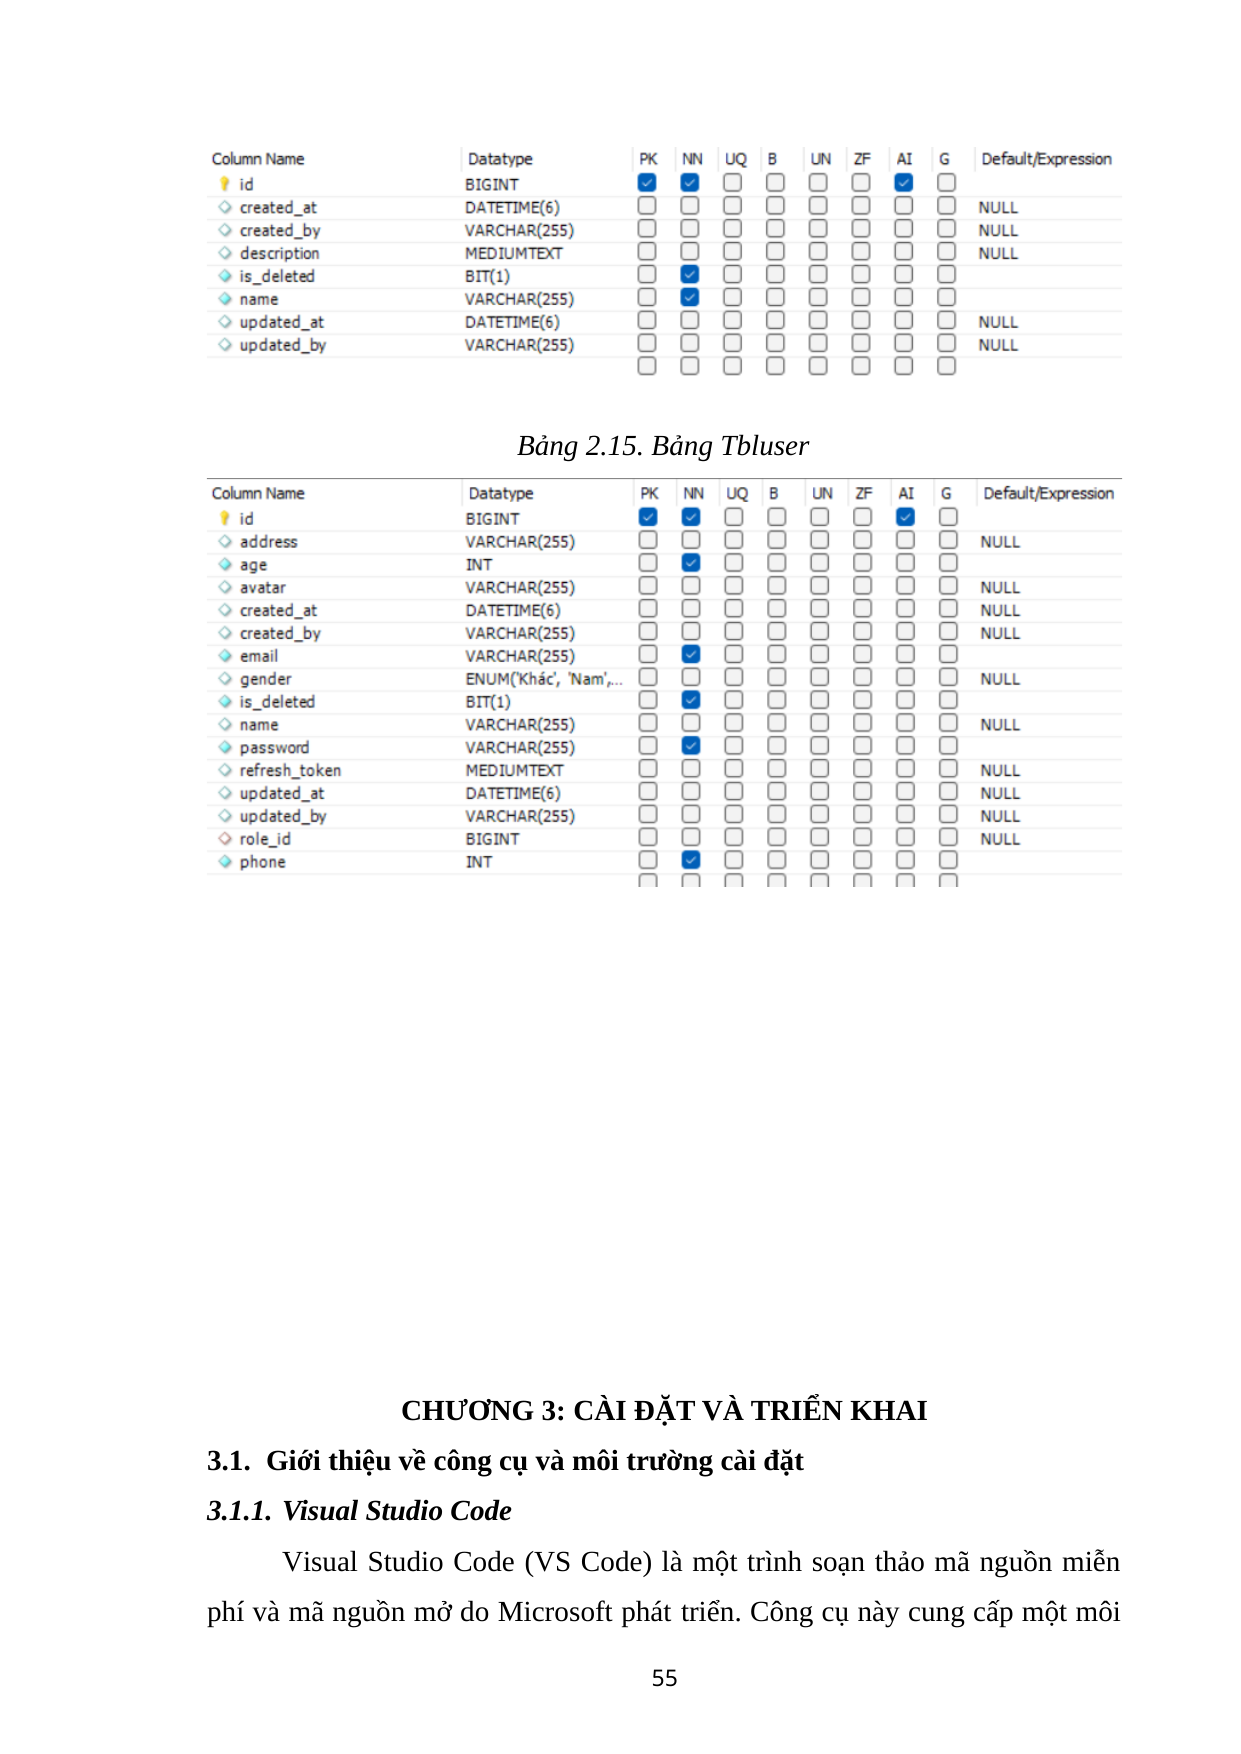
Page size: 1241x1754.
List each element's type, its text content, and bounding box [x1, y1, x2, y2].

subtitle CHƯƠNG 3: CÀI ĐẶT VÀ TRIỂN KHAI [207, 1393, 1122, 1426]
picture [206, 147, 1123, 376]
subtitle Giới thiệu về công cụ và môi trường cài đặt [207, 1443, 1122, 1477]
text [207, 1544, 1122, 1627]
text Bảng 2.15. Bảng Tbluser [207, 428, 1122, 462]
picture [206, 478, 1123, 887]
subtitle Visual Studio Code [207, 1493, 1122, 1527]
